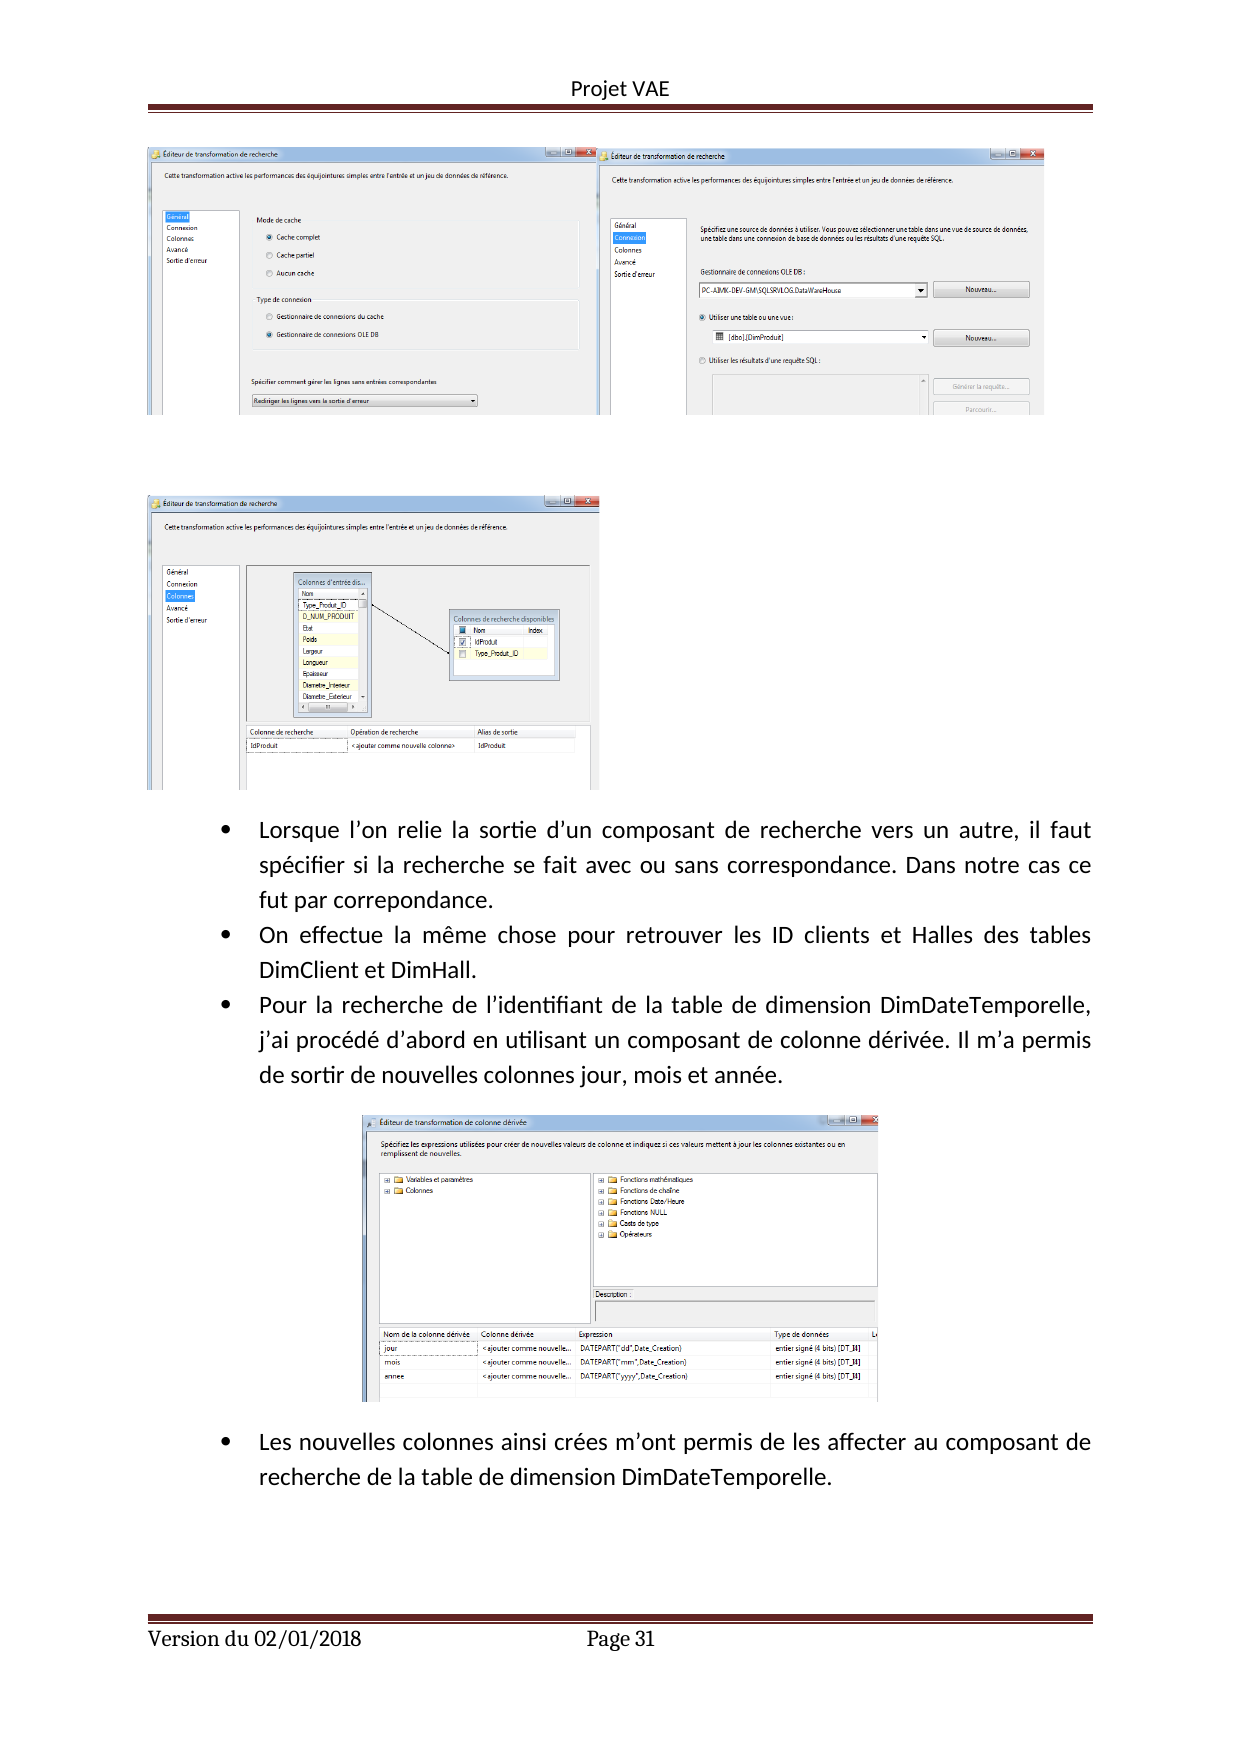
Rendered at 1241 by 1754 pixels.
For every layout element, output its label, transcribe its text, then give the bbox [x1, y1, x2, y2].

picture [362, 1115, 879, 1402]
list Lorsque l’on relie la sortie d’un composant de recherche vers un autre, il faut spécifier si la recherche se fait avec ou sans correspondance. Dans notre cas ce fut par correpondance. [221, 814, 1093, 915]
list Les nouvelles colonnes ainsi crées m’ont permis de les affecter au composant de recherche de la table de dimension DimDateTemporelle. [221, 1426, 1093, 1492]
list On effectue la même chose pour retrouver les ID clients et Halles des tables DimClient et DimHall. [221, 919, 1093, 985]
picture [147, 495, 600, 790]
list Pour la recherche de l’identifiant de la table de dimension DimDateTemporelle, j’ai procédé d’abord en utilisant un composant de colonne dérivée. Il m’a permis de sortir de nouvelles colonnes jour, mois et année. [221, 989, 1093, 1090]
picture [147, 147, 1045, 415]
